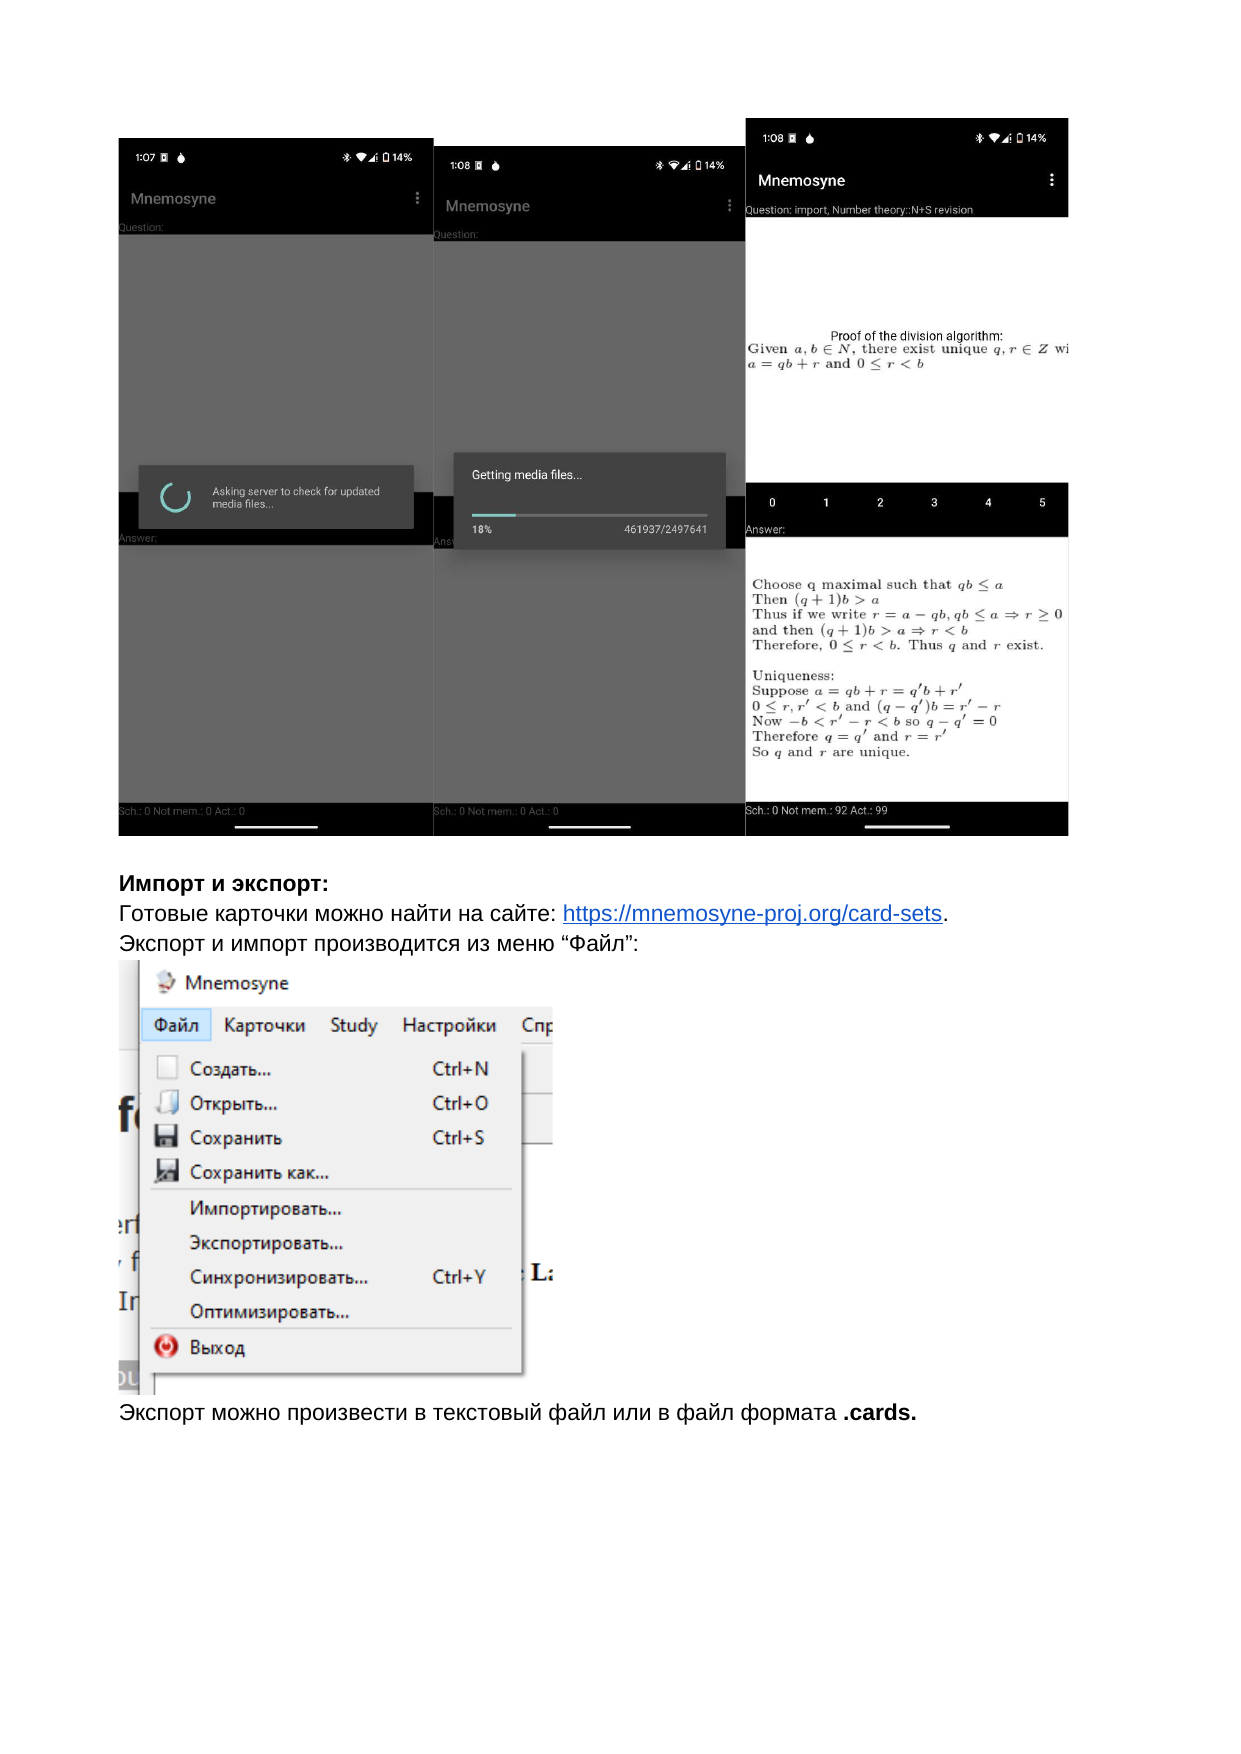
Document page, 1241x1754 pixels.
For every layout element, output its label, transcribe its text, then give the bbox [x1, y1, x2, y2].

picture [118, 960, 553, 1395]
text Экспорт можно произвести в текстовый файл или в файл формата .cards. [118, 1399, 1122, 1425]
text Импорт и экспорт: [118, 870, 1122, 896]
text Экспорт и импорт производится из меню “Файл”: [118, 930, 1122, 957]
picture [118, 118, 1069, 836]
text Готовые карточки можно найти на сайте: https://mnemosyne-proj.org/card-sets. [118, 900, 1122, 926]
